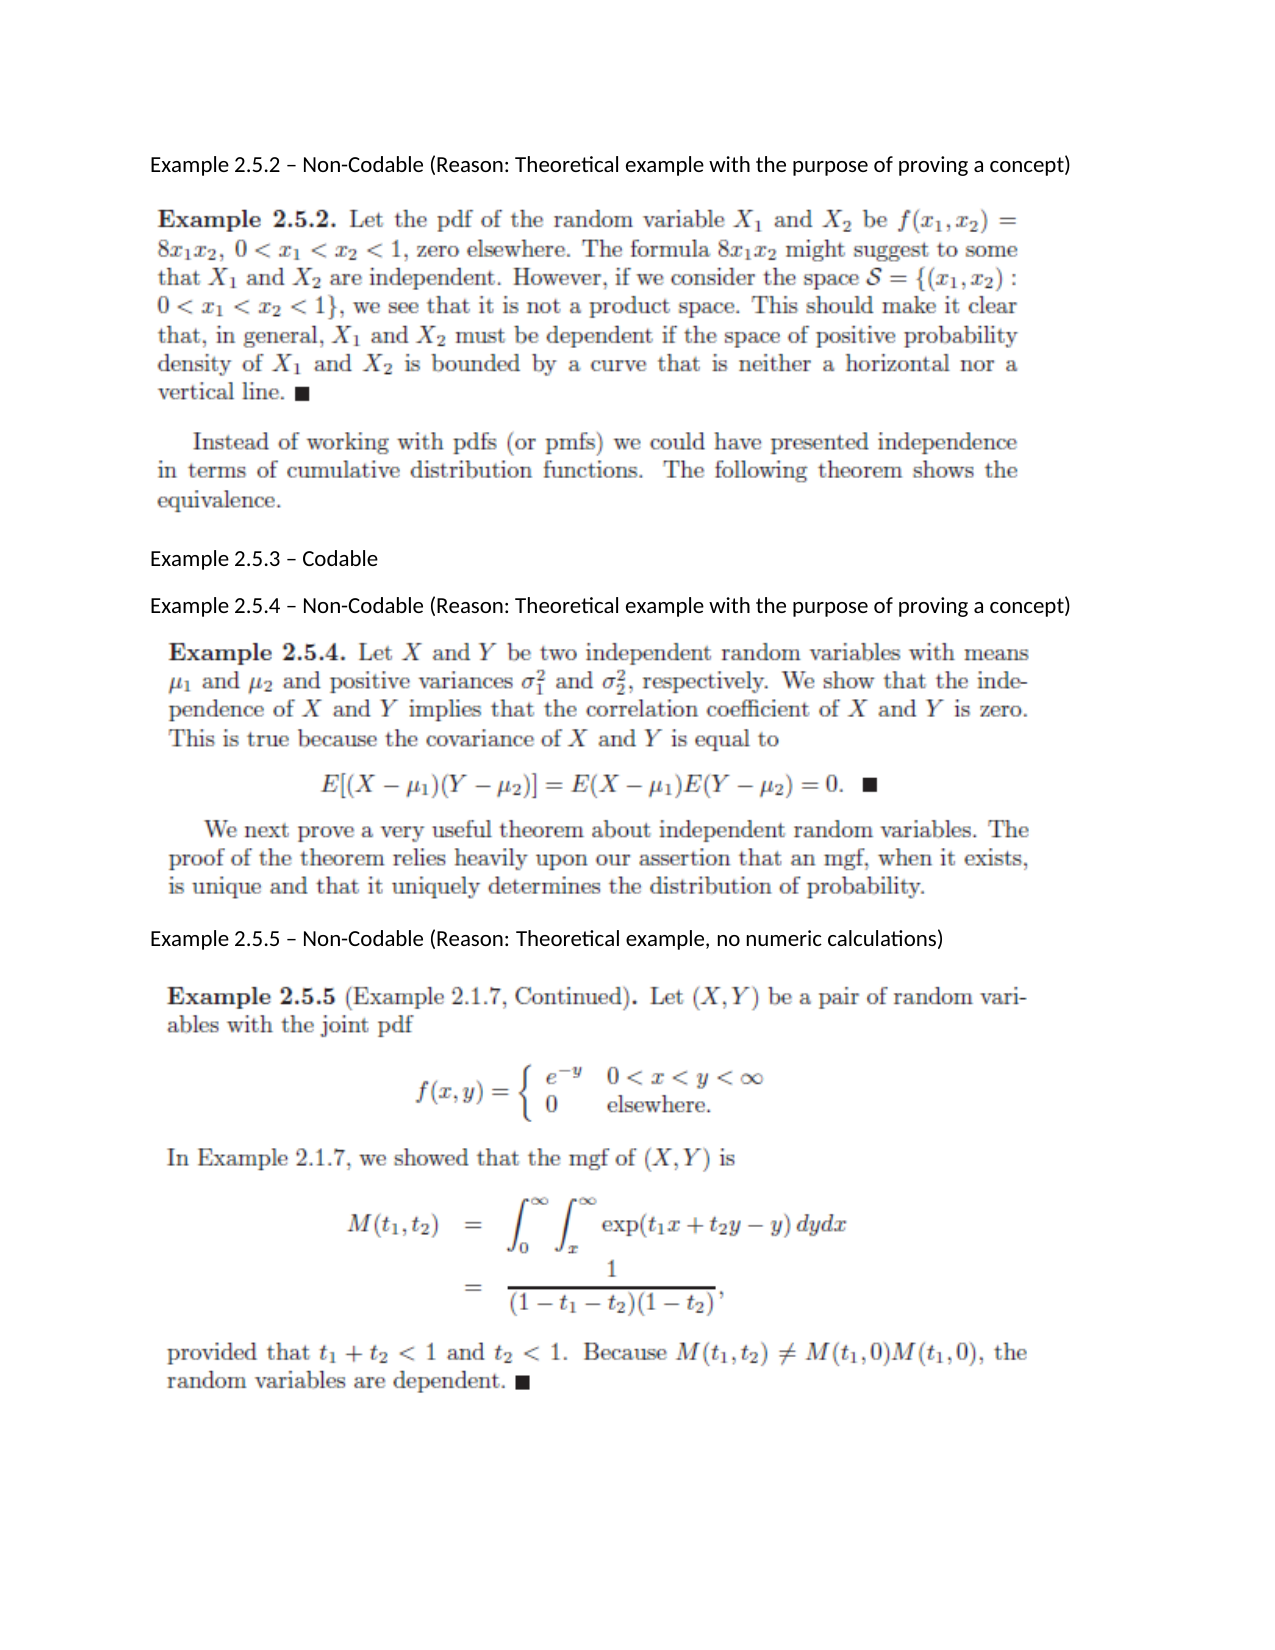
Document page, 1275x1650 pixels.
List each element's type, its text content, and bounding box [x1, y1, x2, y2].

picture [150, 637, 1043, 905]
text Example 2.5.4 – Non-Codable (Reason: Theoretical example with the purpose of proving a concept) [150, 591, 1125, 619]
picture [150, 196, 1041, 525]
picture [150, 970, 1052, 1404]
text Example 2.5.5 – Non-Codable (Reason: Theoretical example, no numeric calculations) [150, 924, 1125, 952]
text Example 2.5.3 – Codable [150, 544, 1125, 572]
text Example 2.5.2 – Non-Codable (Reason: Theoretical example with the purpose of proving a concept) [150, 150, 1125, 178]
